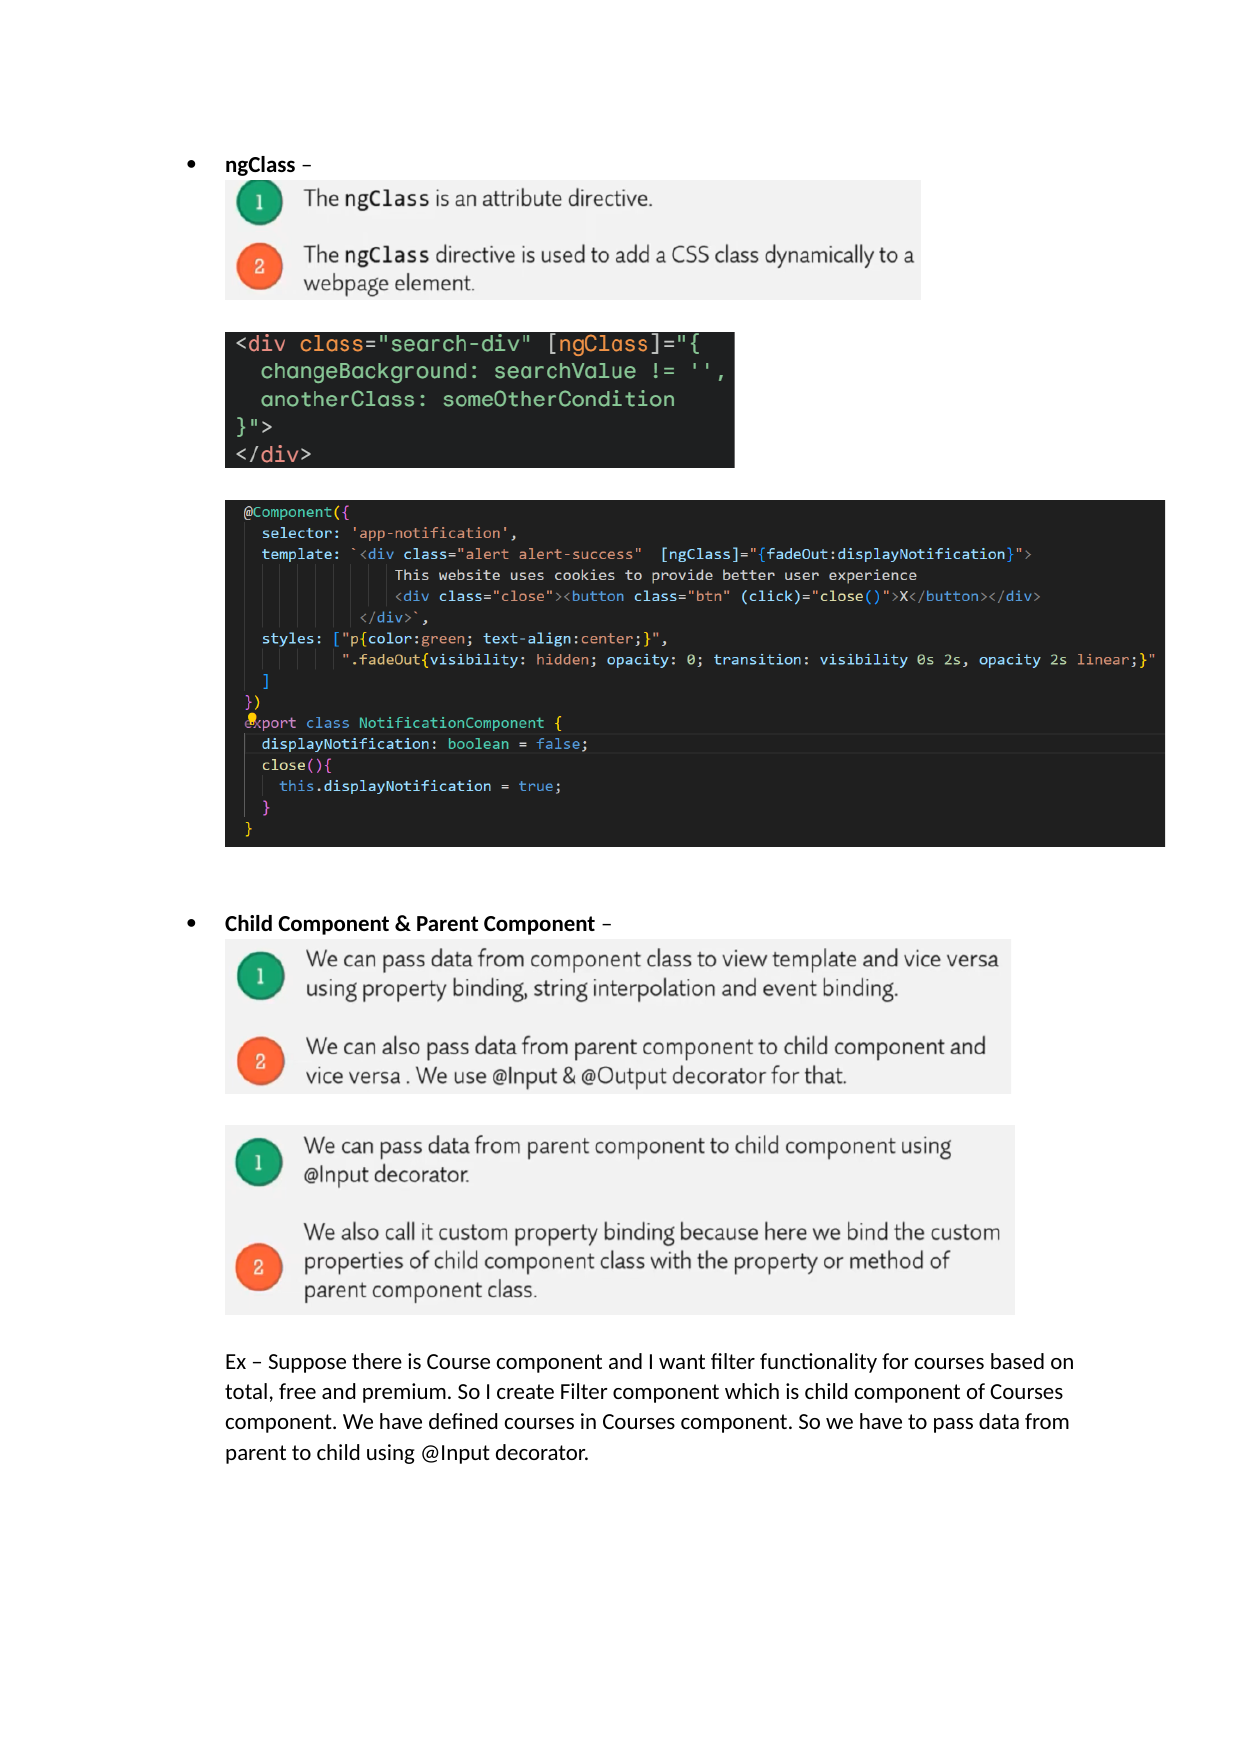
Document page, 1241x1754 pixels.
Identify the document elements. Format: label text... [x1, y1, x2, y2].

picture [225, 939, 1012, 1094]
picture [225, 500, 1166, 847]
list Child Component & Parent Component – [187, 909, 1090, 938]
list ngClass – [187, 150, 1090, 178]
picture [225, 332, 735, 468]
list Ex – Suppose there is Course component and I want filter functionality for courses based on total, free and premium. So I create Filter component which is child component of Courses component. We have defined courses in Courses component. So we have to pass data from parent to child using @Input decorator. [225, 1347, 1090, 1466]
picture [225, 180, 921, 300]
picture [225, 1125, 1015, 1315]
